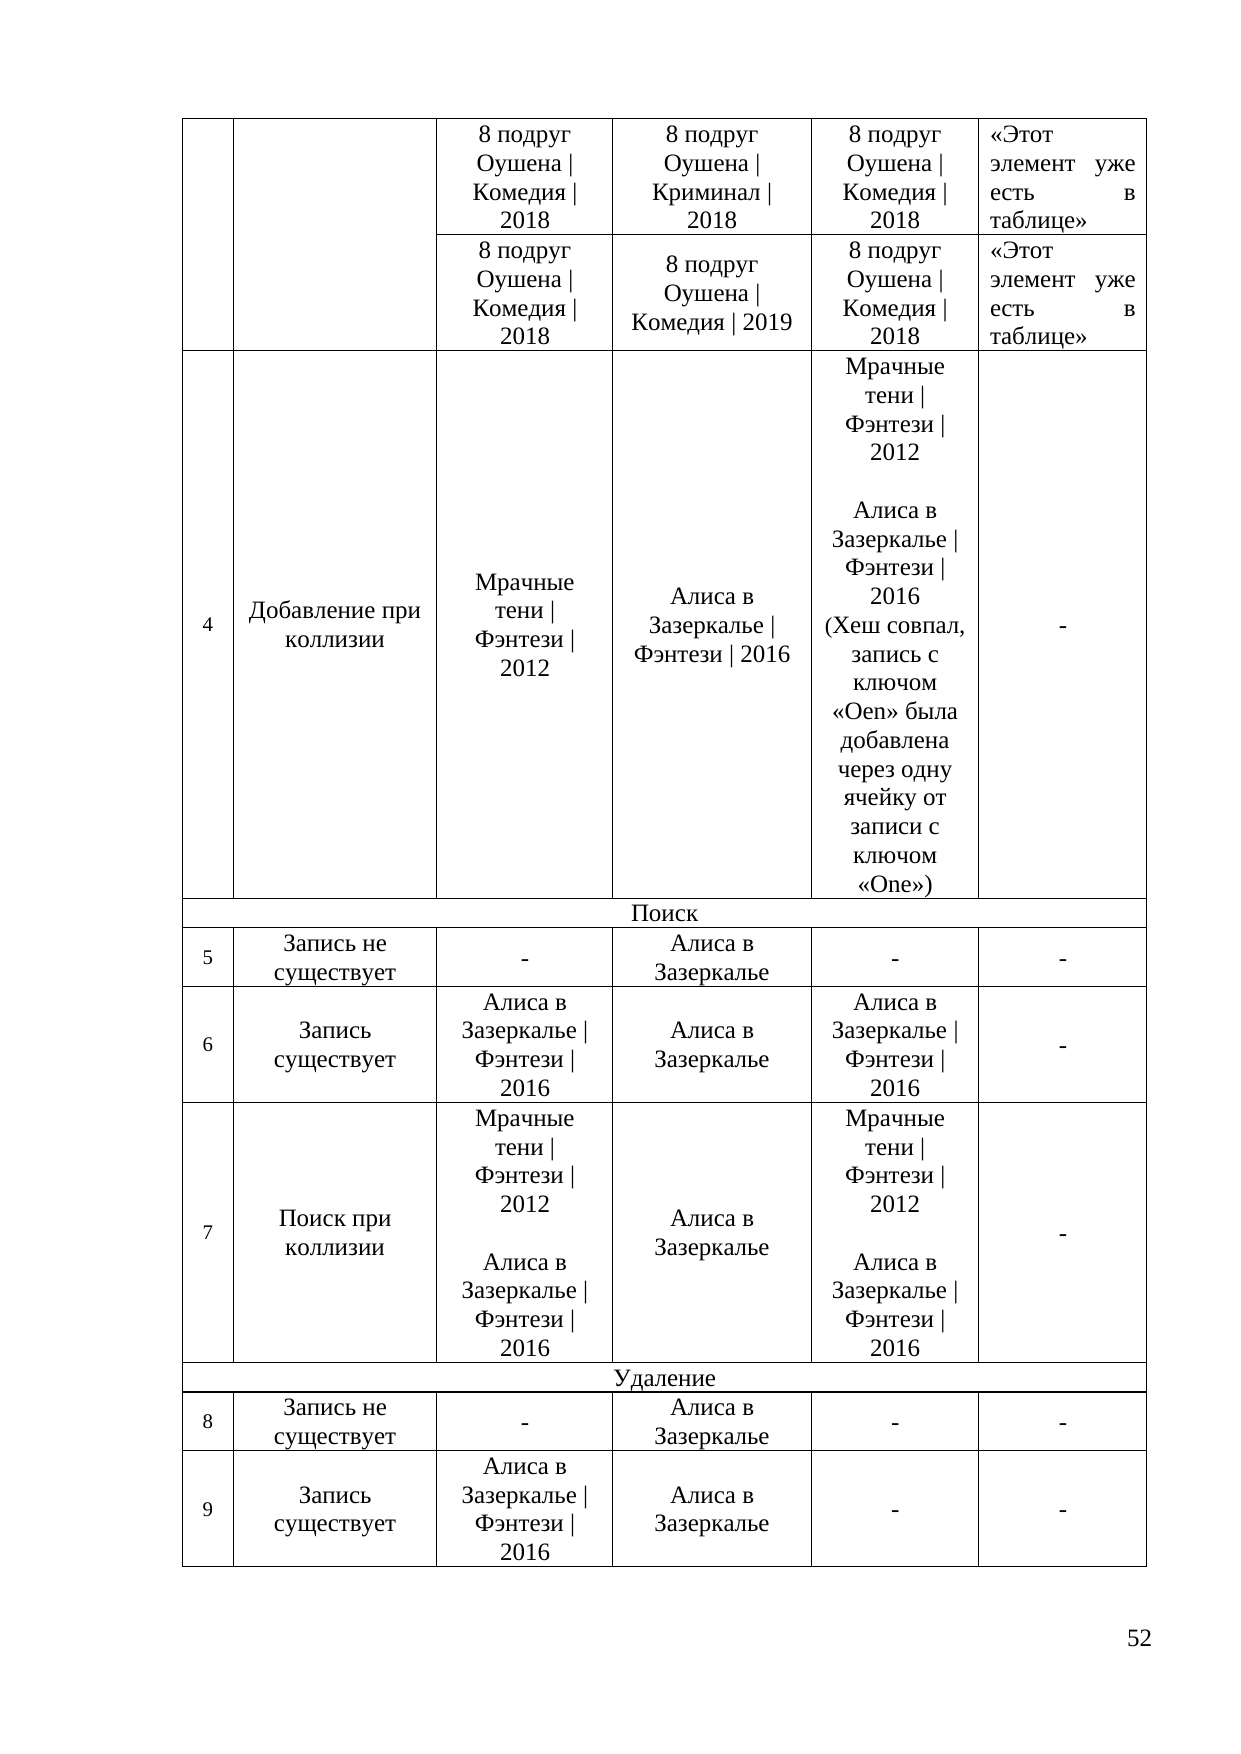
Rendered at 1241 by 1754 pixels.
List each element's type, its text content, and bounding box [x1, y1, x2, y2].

table_cell Запись не существует [234, 928, 436, 986]
table_cell Мрачные тени | Фэнтези | 2012 Алиса в Зазеркалье | Фэнтези | 2016 (Хеш совпал, запись с ключом «Oen» была добавлена через одну ячейку от записи с ключом «One») [812, 351, 978, 897]
table_cell - [979, 1103, 1146, 1362]
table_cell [437, 119, 612, 234]
table_cell Алиса в Зазеркалье [613, 987, 811, 1102]
table_cell 7 [183, 1103, 233, 1362]
table_cell - [979, 928, 1146, 986]
table_cell 8 подруг Оушена | Криминал | 2018 [613, 119, 811, 234]
table_cell Алиса в Зазеркалье [613, 1451, 811, 1566]
table_cell Алиса в Зазеркалье [613, 928, 811, 986]
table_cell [437, 1103, 612, 1362]
table_cell Алиса в Зазеркалье | Фэнтези | 2016 [437, 987, 612, 1102]
table_cell 6 [183, 987, 233, 1102]
table_cell Алиса в Зазеркалье [613, 1393, 811, 1450]
table_cell Мрачные тени | Фэнтези | 2012 Алиса в Зазеркалье | Фэнтези | 2016 [812, 1103, 978, 1362]
table_cell Поиск при коллизии [234, 1103, 436, 1362]
table_cell Алиса в Зазеркалье | Фэнтези | 2016 [613, 351, 811, 897]
table_cell Поиск [183, 899, 1146, 927]
table_cell 8 подруг Оушена | Комедия | 2018 [437, 235, 612, 350]
table_cell - [437, 928, 612, 986]
table_cell - [979, 1393, 1146, 1450]
table_cell Запись существует [234, 987, 436, 1102]
table_cell Мрачные тени | Фэнтези | 2012 [437, 351, 612, 897]
table_cell 3 [183, 119, 233, 350]
table_cell Запись существует [234, 1451, 436, 1566]
table_cell Добавление при коллизии [234, 351, 436, 897]
table_cell - [979, 1451, 1146, 1566]
table_cell - [437, 1393, 612, 1450]
table_cell 8 подруг Оушена | Комедия | 2018 [812, 235, 978, 350]
table_cell Алиса в Зазеркалье | Фэнтези | 2016 [812, 987, 978, 1102]
table_cell «Этот элемент уже есть в таблице» [979, 235, 1146, 350]
table_cell 9 [183, 1451, 233, 1566]
table_cell 8 [183, 1393, 233, 1450]
table_cell - [812, 928, 978, 986]
table_cell Алиса в Зазеркалье [613, 1103, 811, 1362]
table_cell 5 [183, 928, 233, 986]
table_cell - [812, 1393, 978, 1450]
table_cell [979, 119, 1146, 234]
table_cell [234, 119, 436, 350]
table_cell - [979, 987, 1146, 1102]
table_cell Алиса в Зазеркалье | Фэнтези | 2016 [437, 1451, 612, 1566]
table_cell Удаление [183, 1363, 1146, 1391]
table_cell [812, 119, 978, 234]
table_cell - [979, 351, 1146, 897]
table_cell 4 [183, 351, 233, 897]
table_cell - [812, 1451, 978, 1566]
table_cell 8 подруг Оушена | Комедия | 2019 [613, 235, 811, 350]
table_cell Запись не существует [234, 1393, 436, 1450]
